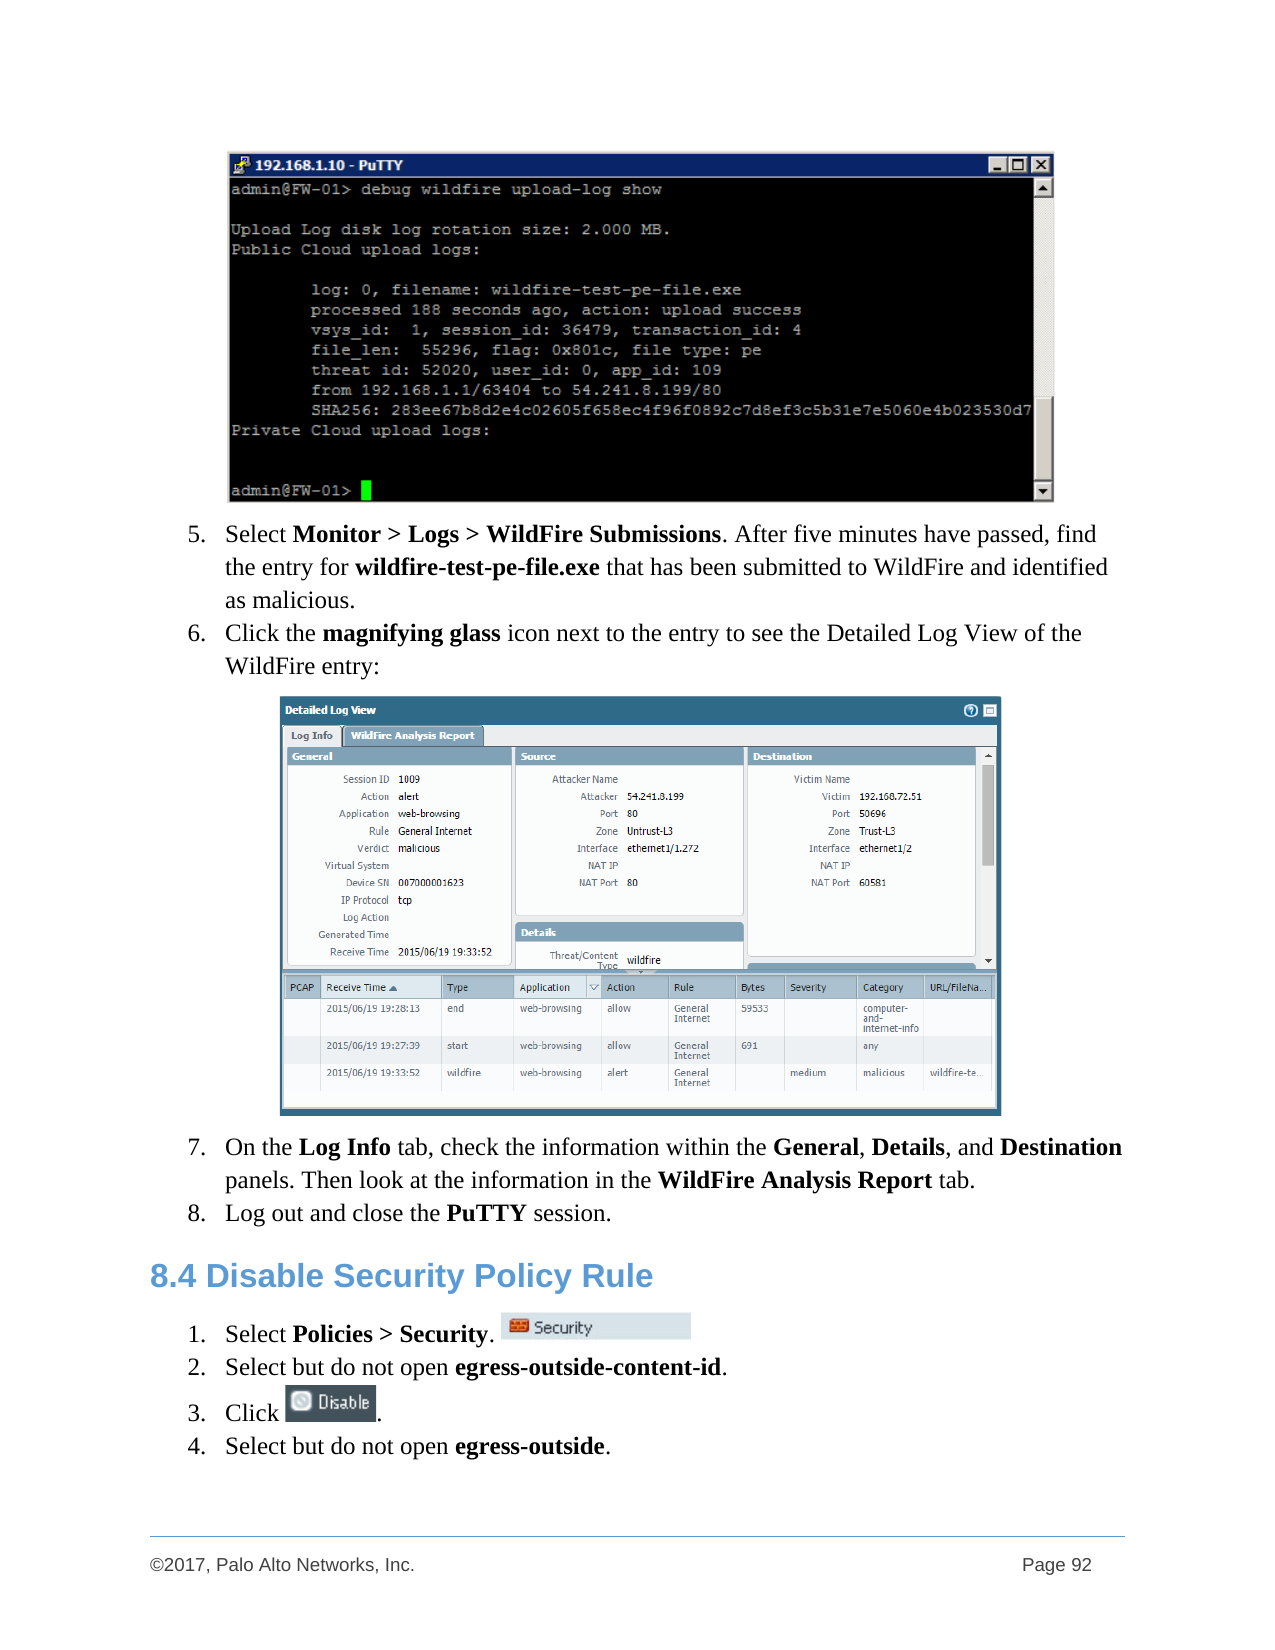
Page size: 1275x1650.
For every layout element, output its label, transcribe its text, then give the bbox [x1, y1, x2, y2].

picture [501, 1312, 691, 1343]
list On the Log Info tab, check the information within the General, Details, and Destination panels. Then look at the information in the WildFire Analysis Report tab. [187, 1132, 1125, 1194]
list Select but do not open egress-outside. [187, 1431, 1125, 1459]
picture [226, 150, 1055, 503]
picture [279, 696, 1002, 1116]
list Select but do not open egress-outside-content-id. [187, 1352, 1125, 1381]
list Select Policies > Security. [187, 1313, 1125, 1348]
list Click the magnifying glass icon next to the entry to see the Detailed Log View of the WildFire entry: [187, 618, 1125, 680]
list Click . [187, 1385, 1125, 1427]
list Select Monitor > Logs > WildFire Submissions. After five minutes have passed, find the entry for wildfire-test-pe-file.exe that has been submitted to WildFire and identified as malicious. [187, 519, 1125, 614]
list Log out and close the PuTTY session. [187, 1198, 1125, 1227]
picture [285, 1385, 377, 1422]
subtitle 8.4 Disable Security Policy Rule [150, 1256, 1125, 1294]
